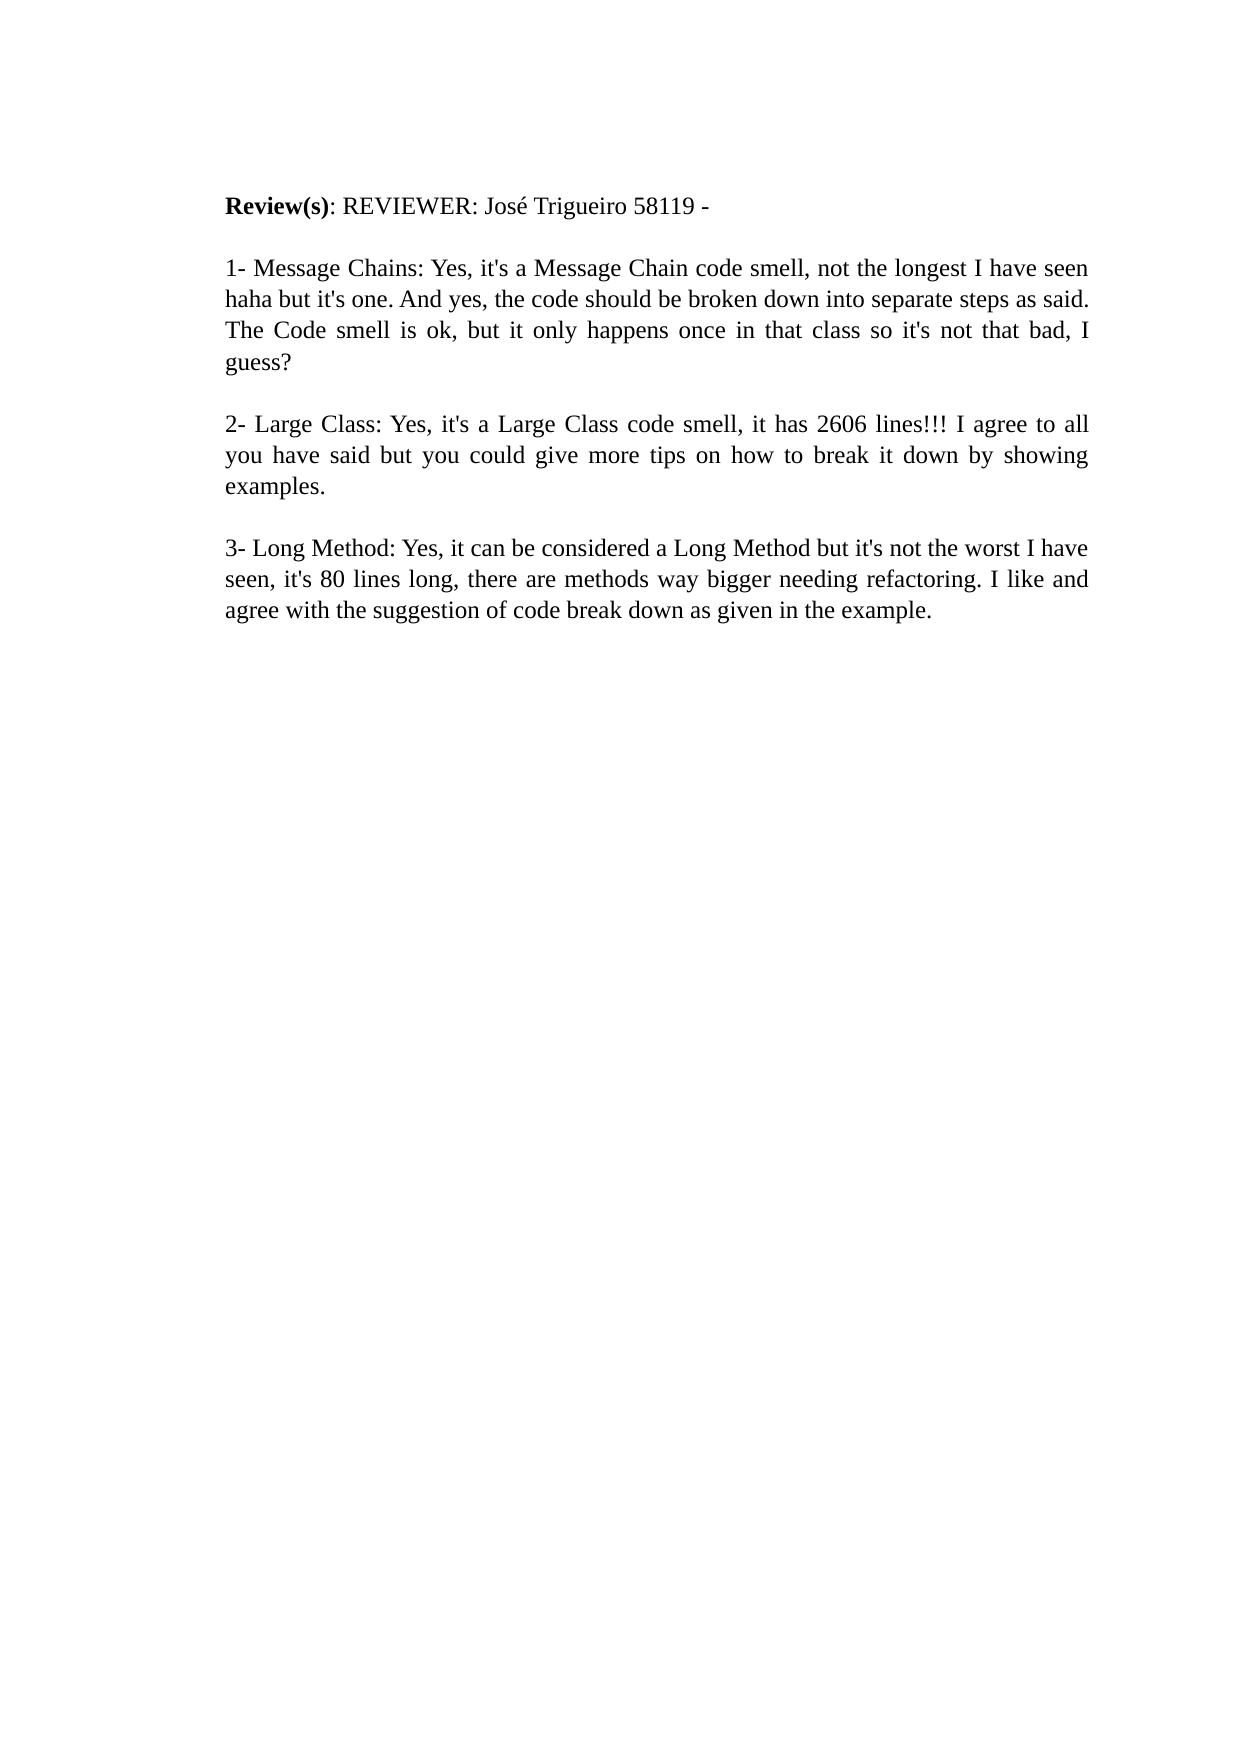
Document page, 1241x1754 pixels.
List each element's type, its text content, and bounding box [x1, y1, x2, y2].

list 2- Large Class: Yes, it's a Large Class code smell, it has 2606 lines!!! I agree to all you have said but you could give more tips on how to break it down by showing examples. [225, 409, 1090, 499]
list 3- Long Method: Yes, it can be considered a Long Method but it's not the worst I have seen, it's 80 lines long, there are methods way bigger needing refactoring. I like and agree with the suggestion of code break down as given in the example. [225, 533, 1090, 624]
list Review(s): REVIEWER: José Trigueiro 58119 - [225, 191, 1090, 220]
list 1- Message Chains: Yes, it's a Message Chain code smell, not the longest I have seen haha but it's one. And yes, the code should be broken down into separate steps as said. The Code smell is ok, but it only happens once in that class so it's not that bad, I guess? [225, 253, 1090, 375]
